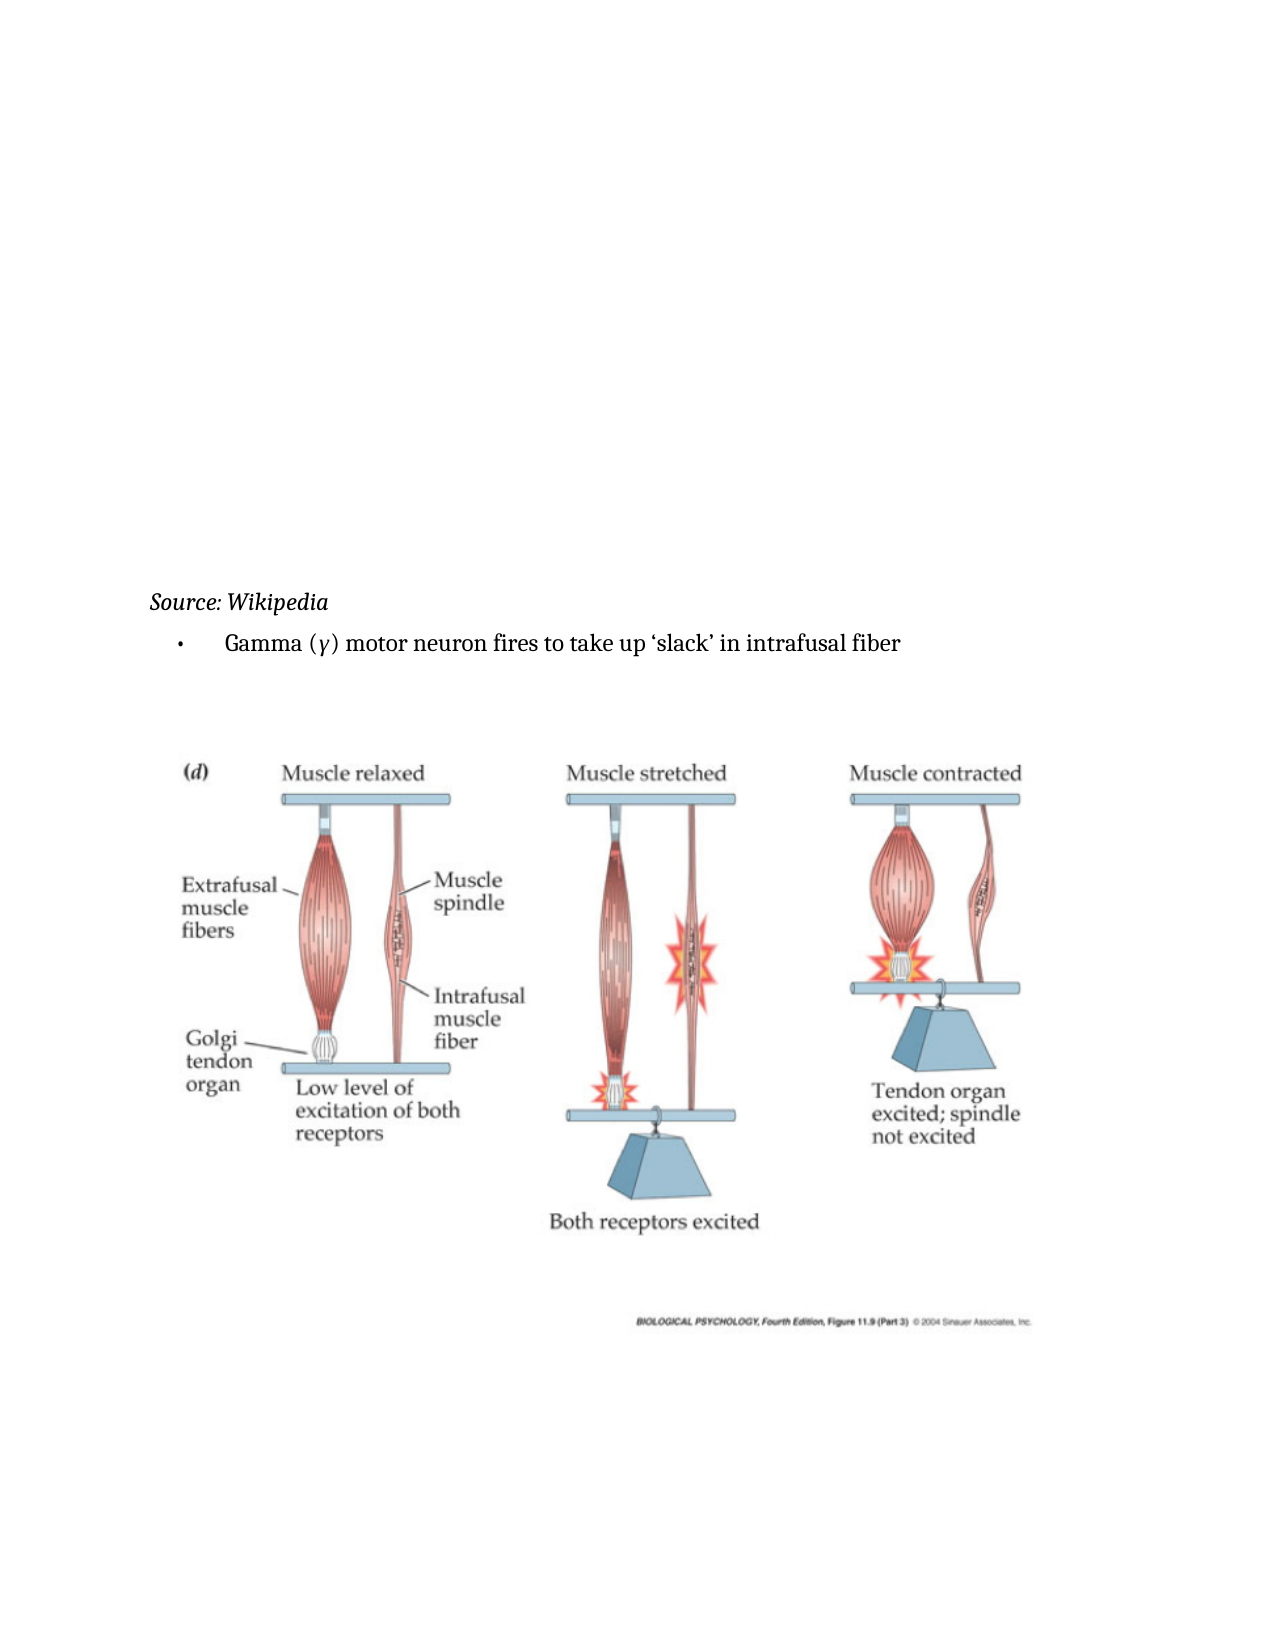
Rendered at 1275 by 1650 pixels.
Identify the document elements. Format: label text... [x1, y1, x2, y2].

list Gamma () motor neuron fires to take up ‘slack’ in intrafusal fiber [175, 629, 1125, 658]
picture [168, 676, 1044, 1334]
text Source: Wikipedia [150, 588, 1125, 616]
